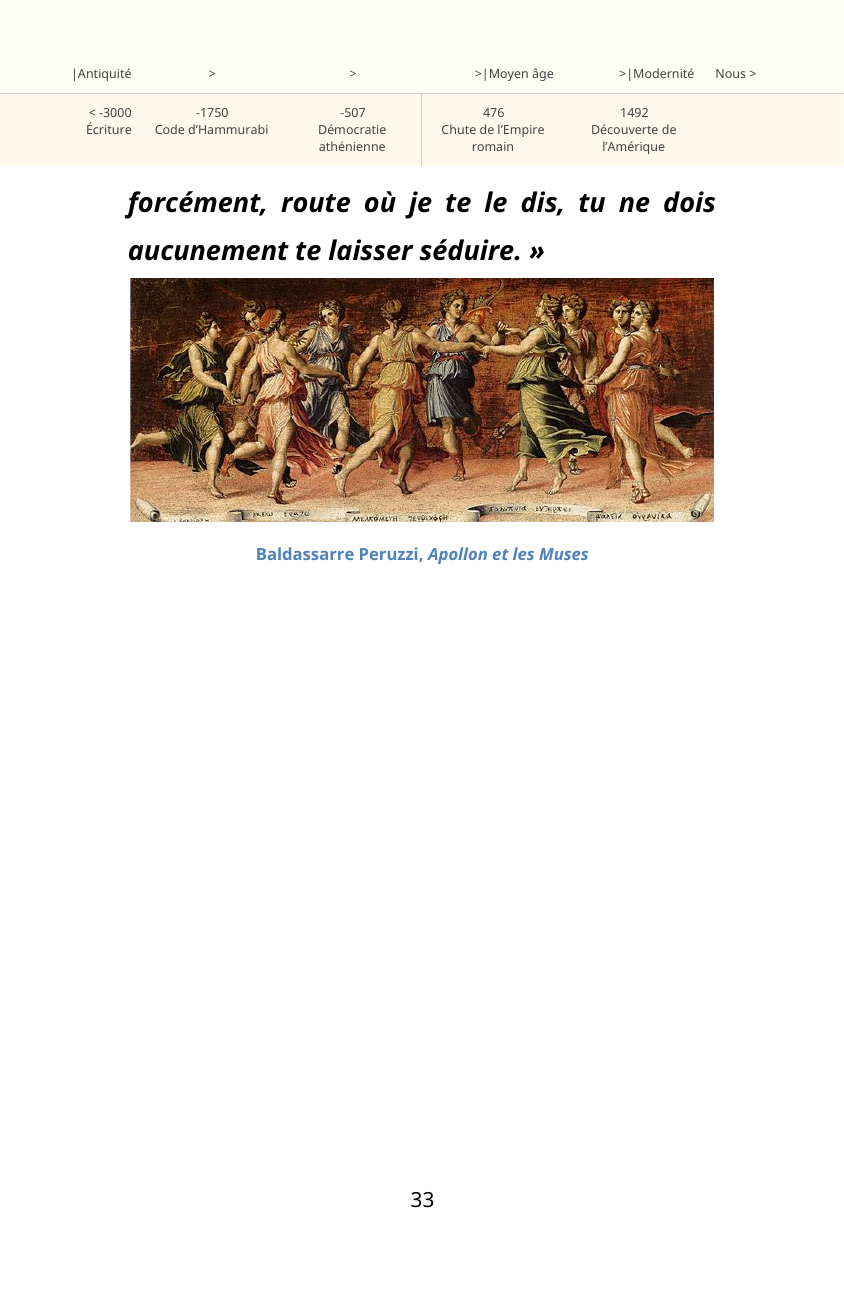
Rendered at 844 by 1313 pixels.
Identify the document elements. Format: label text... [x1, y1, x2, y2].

text Baldassarre Peruzzi, Apollon et les Muses [128, 543, 717, 565]
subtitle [128, 183, 717, 268]
picture [130, 278, 714, 522]
